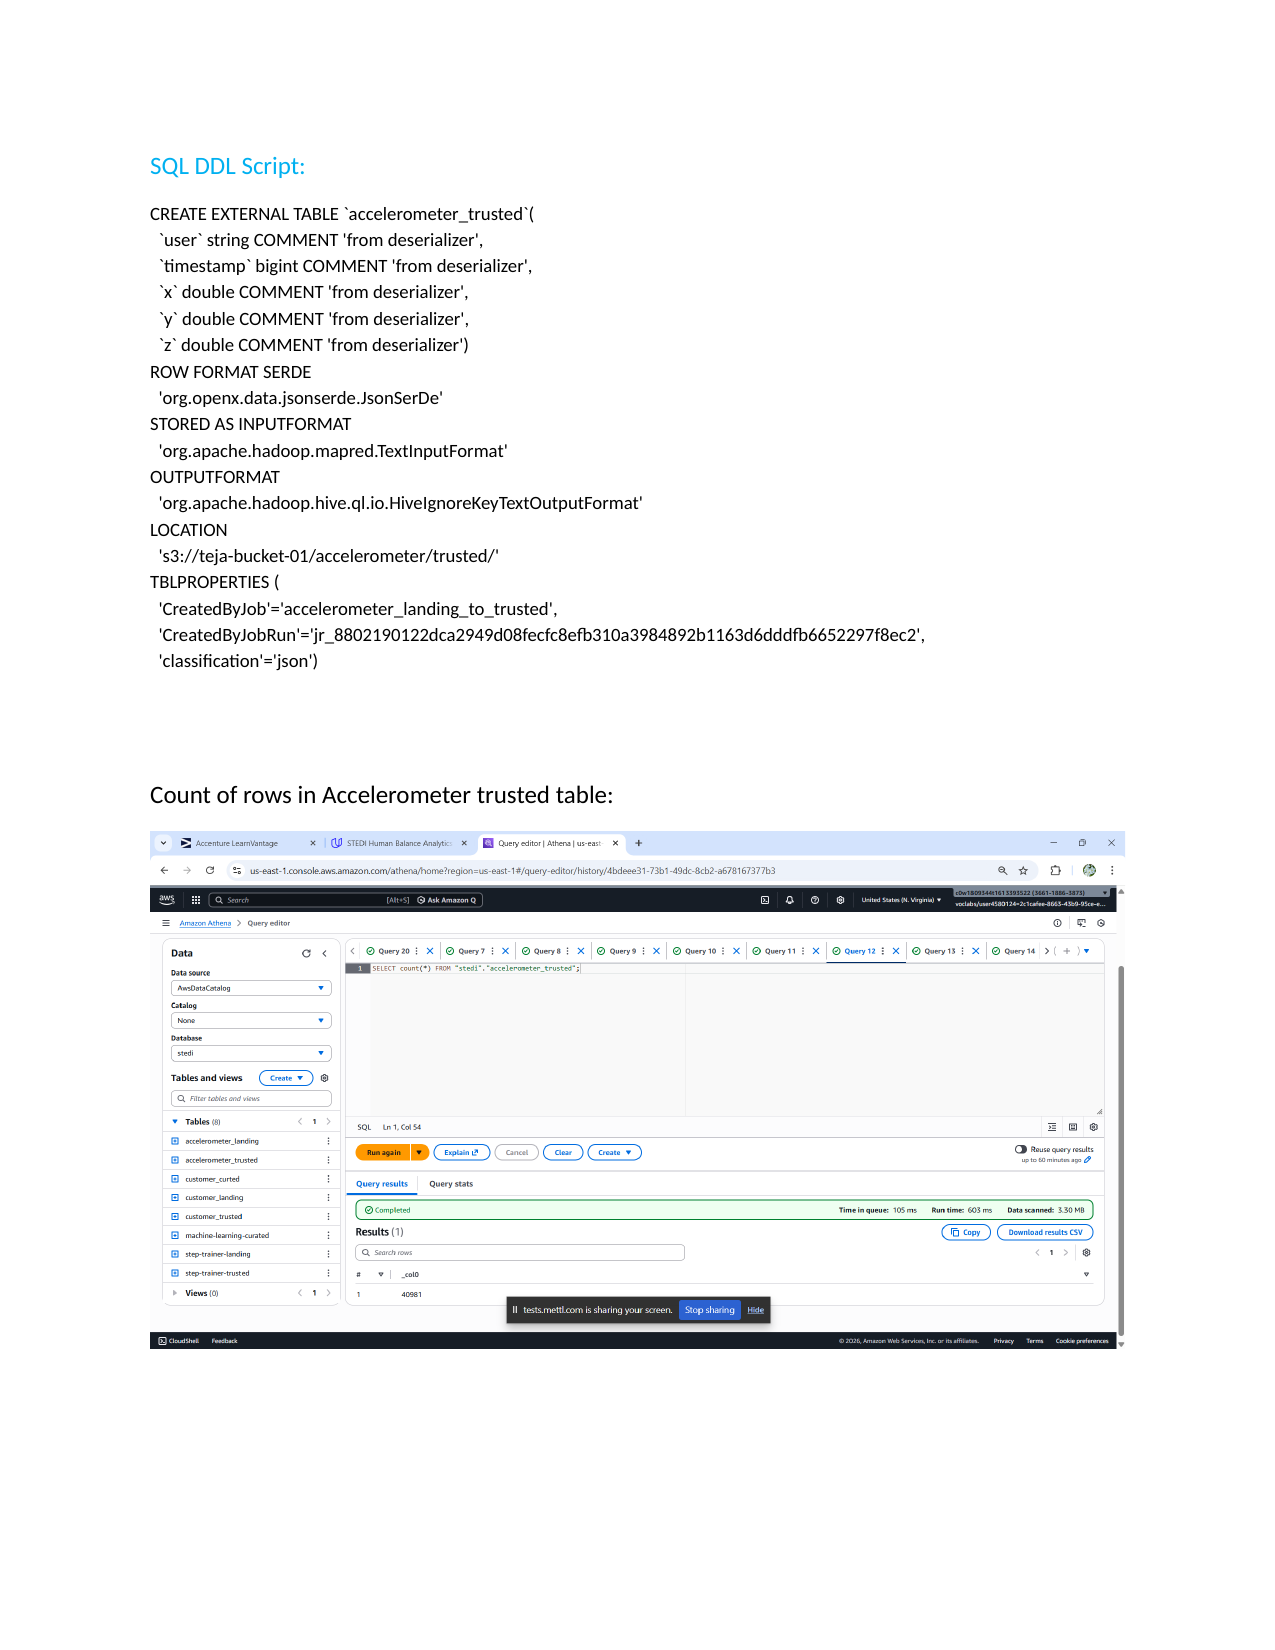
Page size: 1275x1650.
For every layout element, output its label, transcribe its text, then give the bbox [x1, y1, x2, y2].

text CREATE EXTERNAL TABLE `accelerometer_trusted`( [150, 202, 1125, 224]
text 'classification'='json') [150, 650, 1125, 673]
text 'org.apache.hadoop.hive.ql.io.HiveIgnoreKeyTextOutputFormat' [150, 492, 1125, 514]
text `timestamp` bigint COMMENT 'from deserializer', [150, 254, 1125, 277]
text `z` double COMMENT 'from deserializer') [150, 333, 1125, 356]
text `y` double COMMENT 'from deserializer', [150, 307, 1125, 330]
text OUTPUTFORMAT [150, 465, 1125, 488]
text Count of rows in Accelerometer trusted table: [150, 779, 1125, 810]
text 's3://teja-bucket-01/accelerometer/trusted/' [150, 544, 1125, 567]
text STORED AS INPUTFORMAT [150, 412, 1125, 435]
text `x` double COMMENT 'from deserializer', [150, 281, 1125, 304]
text SQL DDL Script: [150, 150, 1125, 181]
text ROW FORMAT SERDE [150, 360, 1125, 383]
text 'org.openx.data.jsonserde.JsonSerDe' [150, 386, 1125, 409]
picture [150, 831, 1125, 1349]
text 'org.apache.hadoop.mapred.TextInputFormat' [150, 439, 1125, 462]
text 'CreatedByJob'='accelerometer_landing_to_trusted', [150, 597, 1125, 620]
text `user` string COMMENT 'from deserializer', [150, 228, 1125, 251]
text LOCATION [150, 518, 1125, 541]
text TBLPROPERTIES ( [150, 571, 1125, 593]
text 'CreatedByJobRun'='jr_8802190122dca2949d08fecfc8efb310a3984892b1163d6dddfb6652297f8ec2', [150, 623, 1125, 646]
